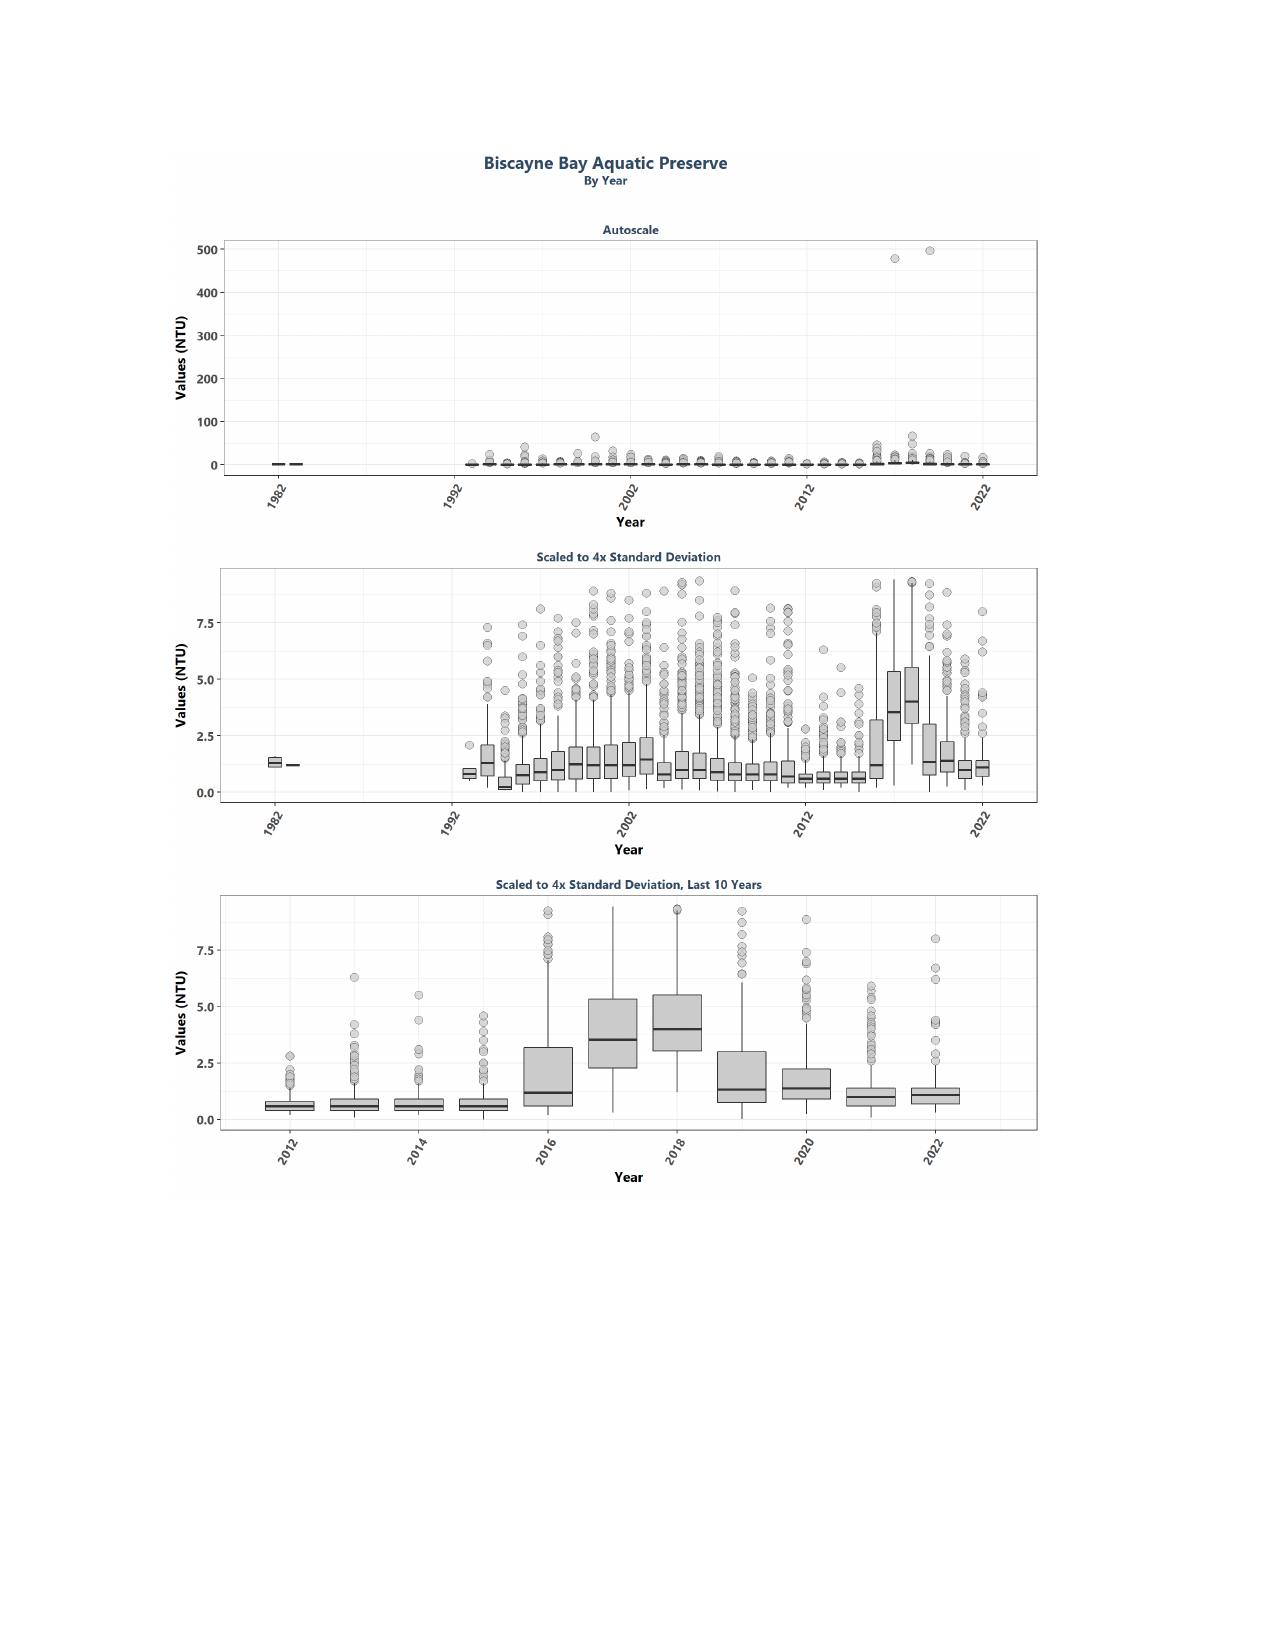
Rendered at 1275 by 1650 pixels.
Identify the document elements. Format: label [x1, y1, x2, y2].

picture [168, 150, 1044, 1200]
